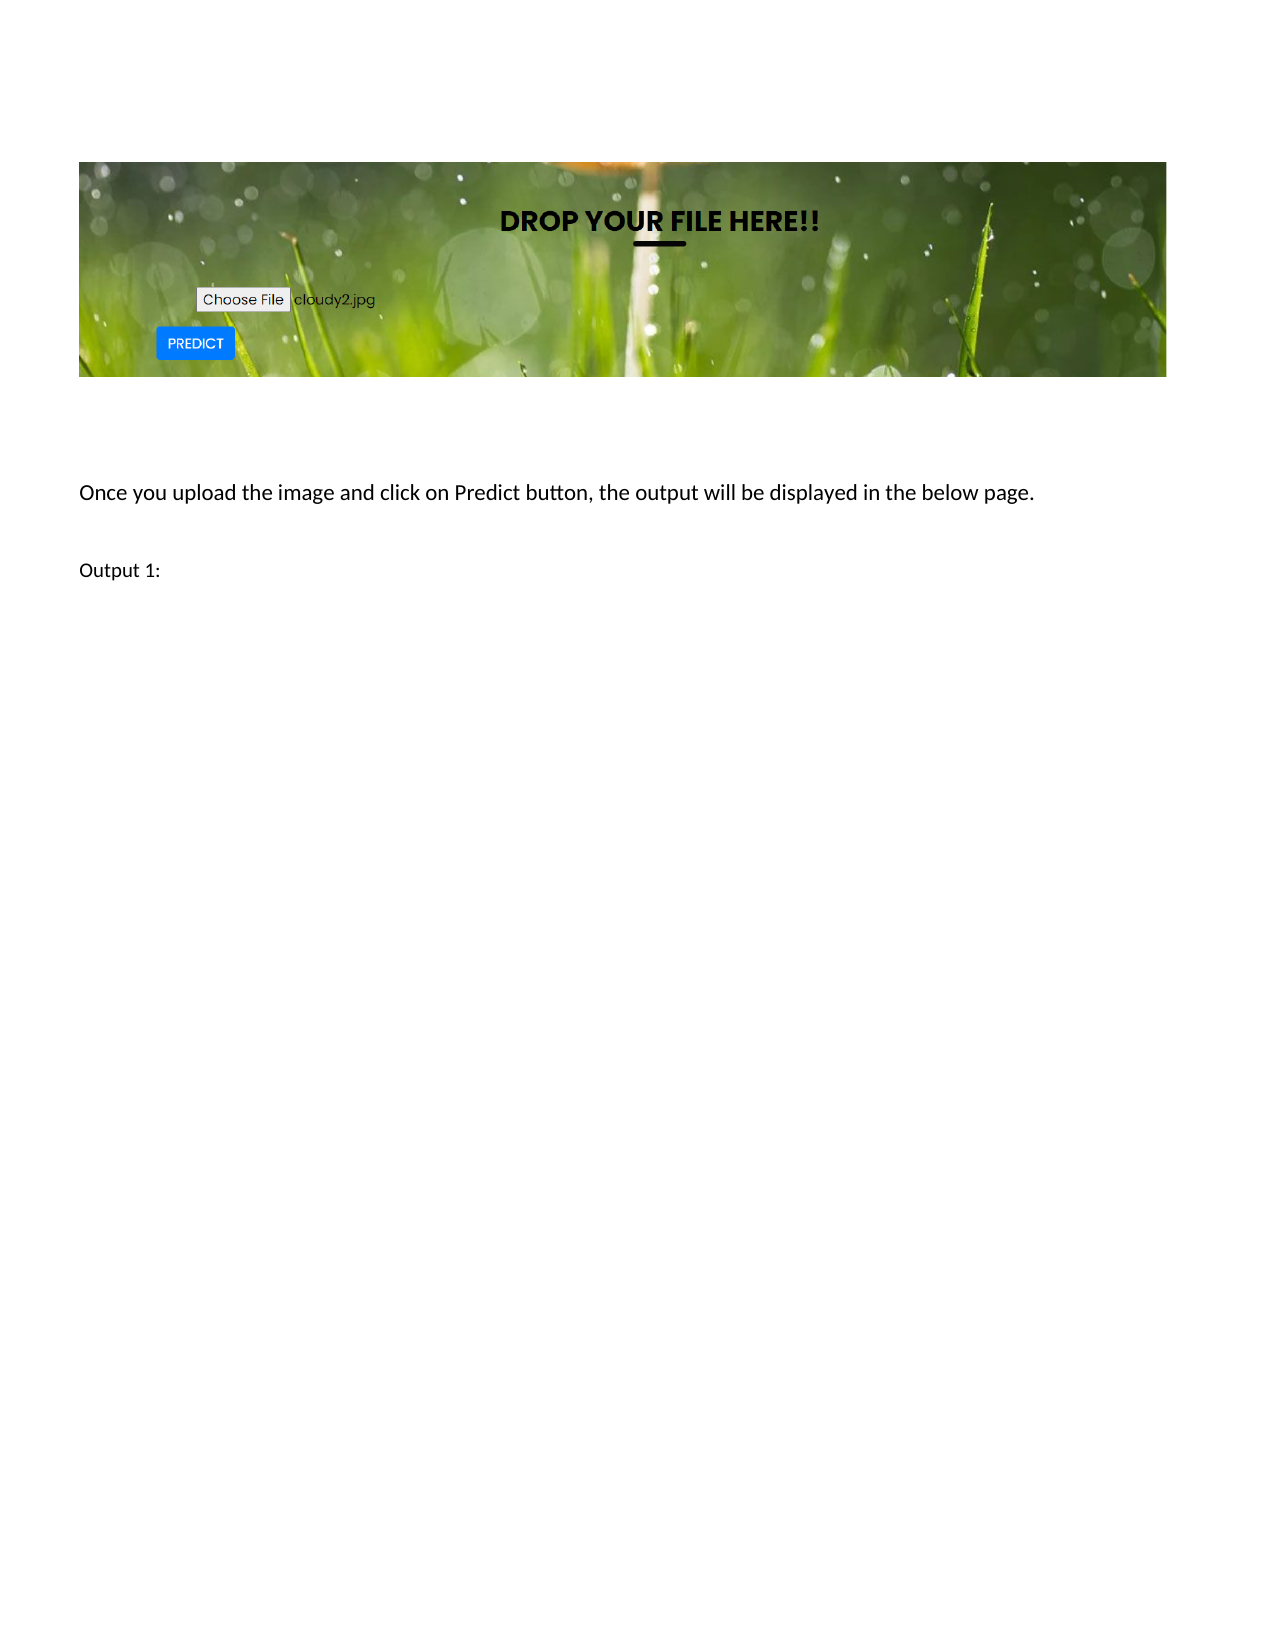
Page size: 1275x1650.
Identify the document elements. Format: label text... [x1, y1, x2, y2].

picture [79, 162, 1167, 377]
text Output 1: [79, 557, 1204, 583]
text Once you upload the image and click on Predict button, the output will be displayed in the below page. [79, 478, 1204, 507]
